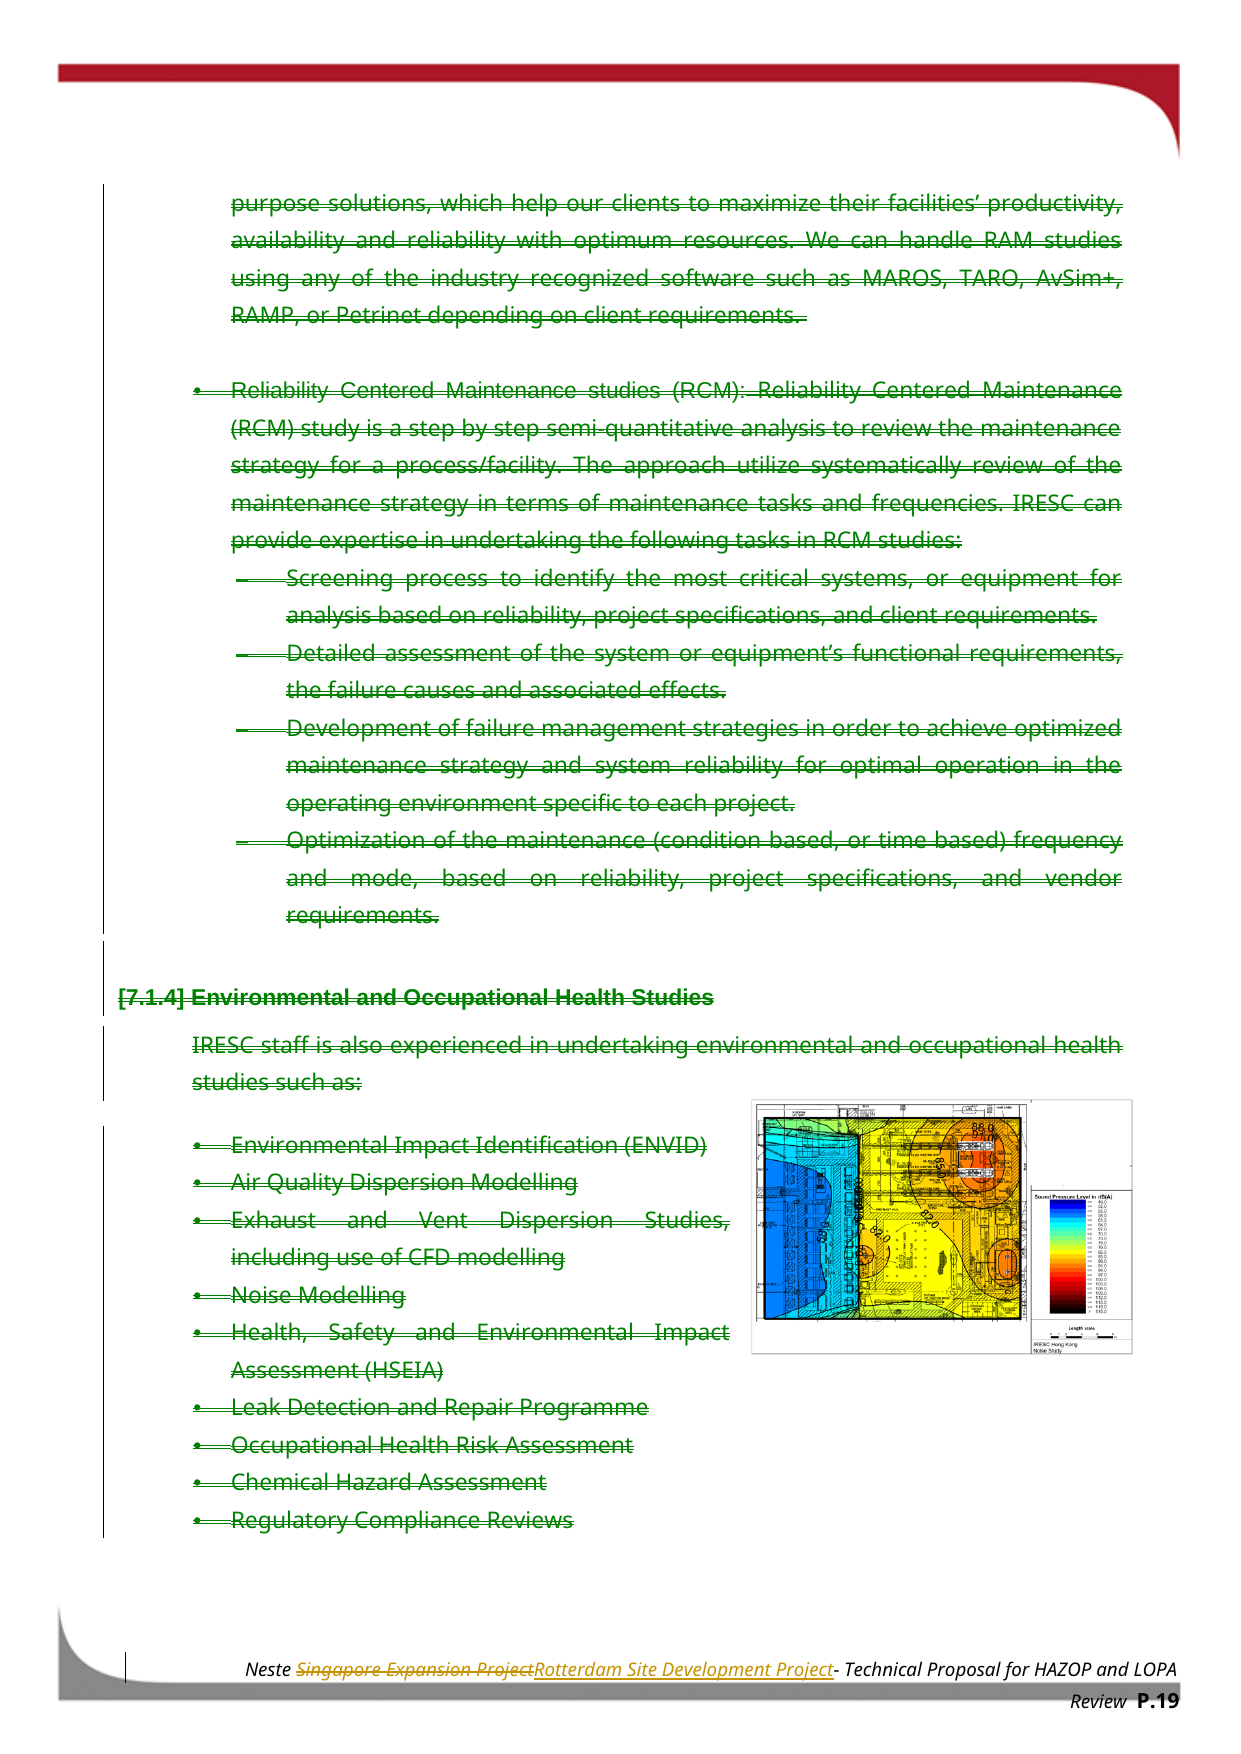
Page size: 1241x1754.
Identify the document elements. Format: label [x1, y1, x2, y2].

picture [0, 6, 1241, 185]
picture [748, 1090, 1137, 1363]
picture [0, 1564, 1240, 1754]
